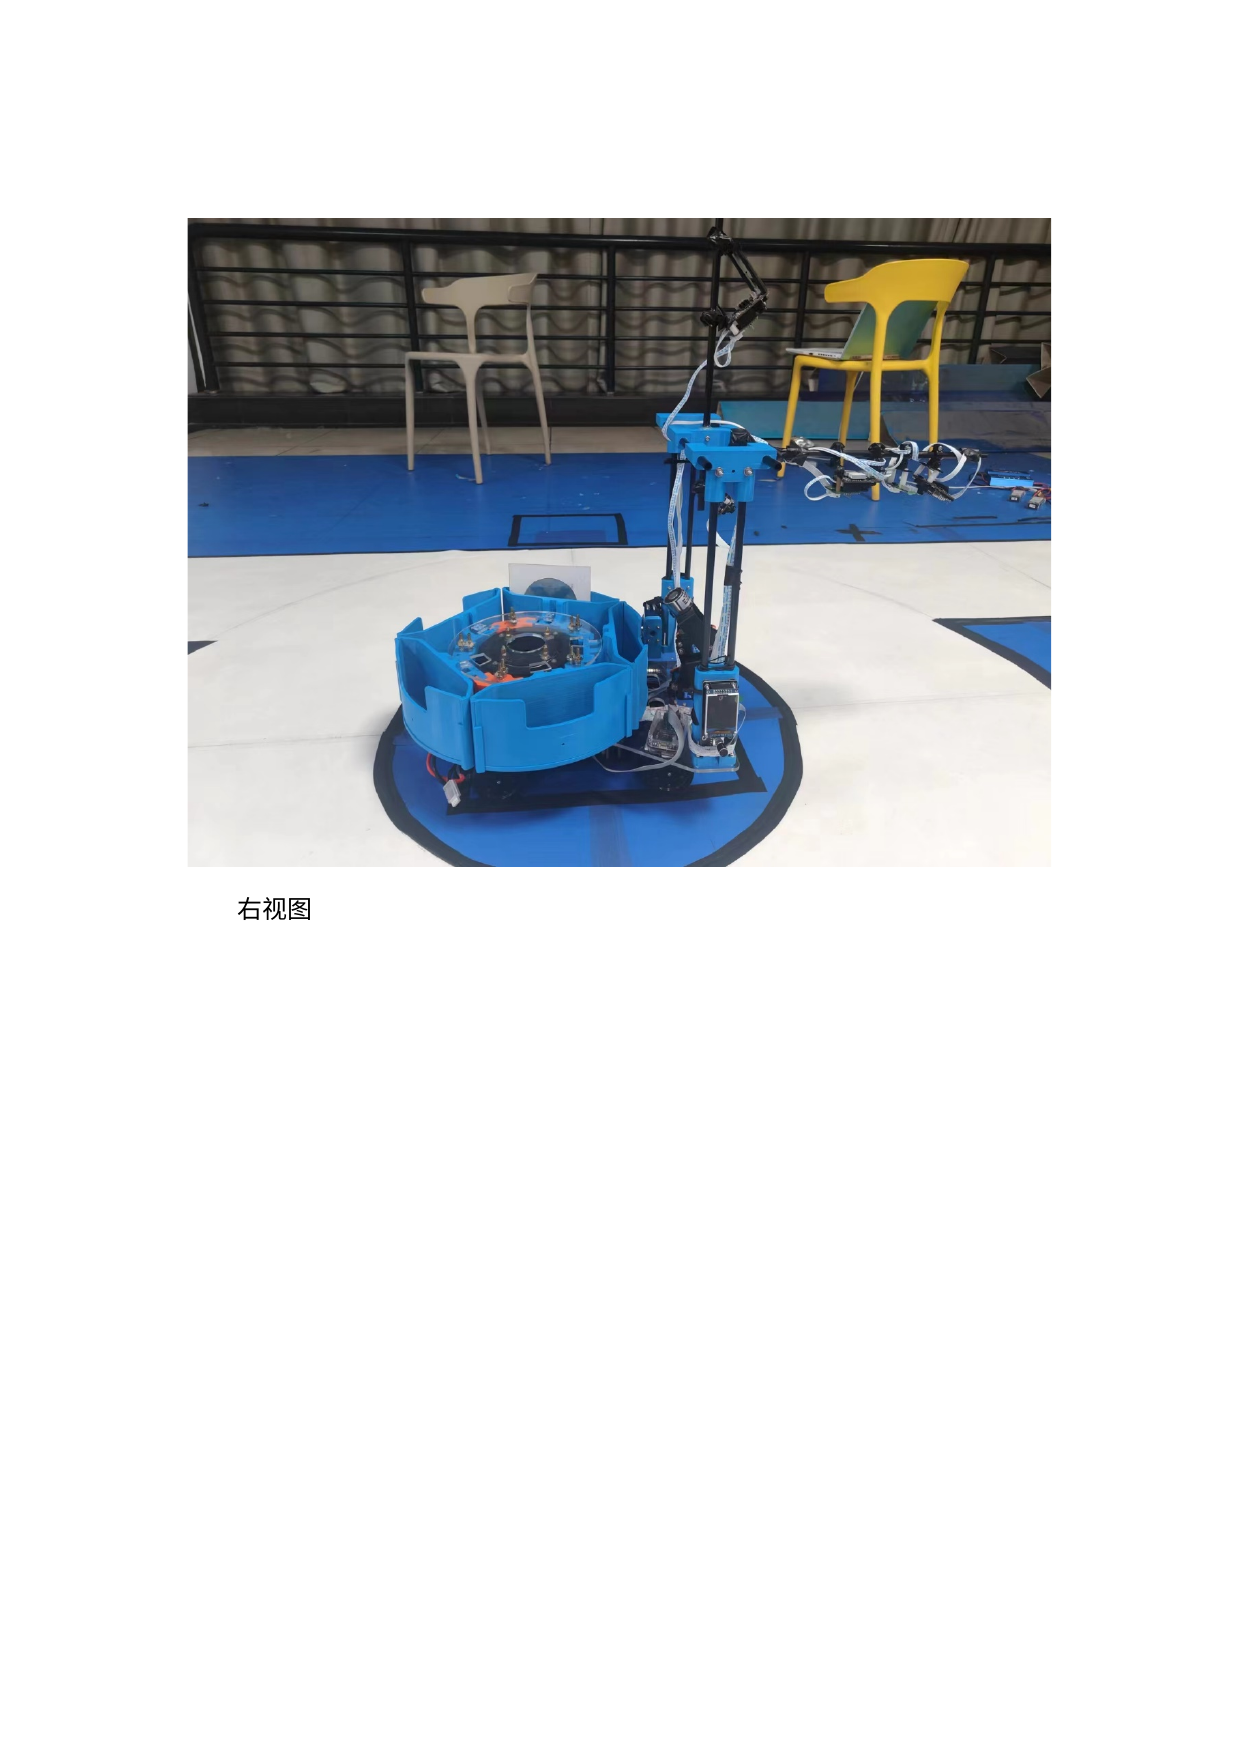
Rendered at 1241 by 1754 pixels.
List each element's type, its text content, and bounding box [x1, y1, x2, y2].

picture [187, 218, 1052, 867]
